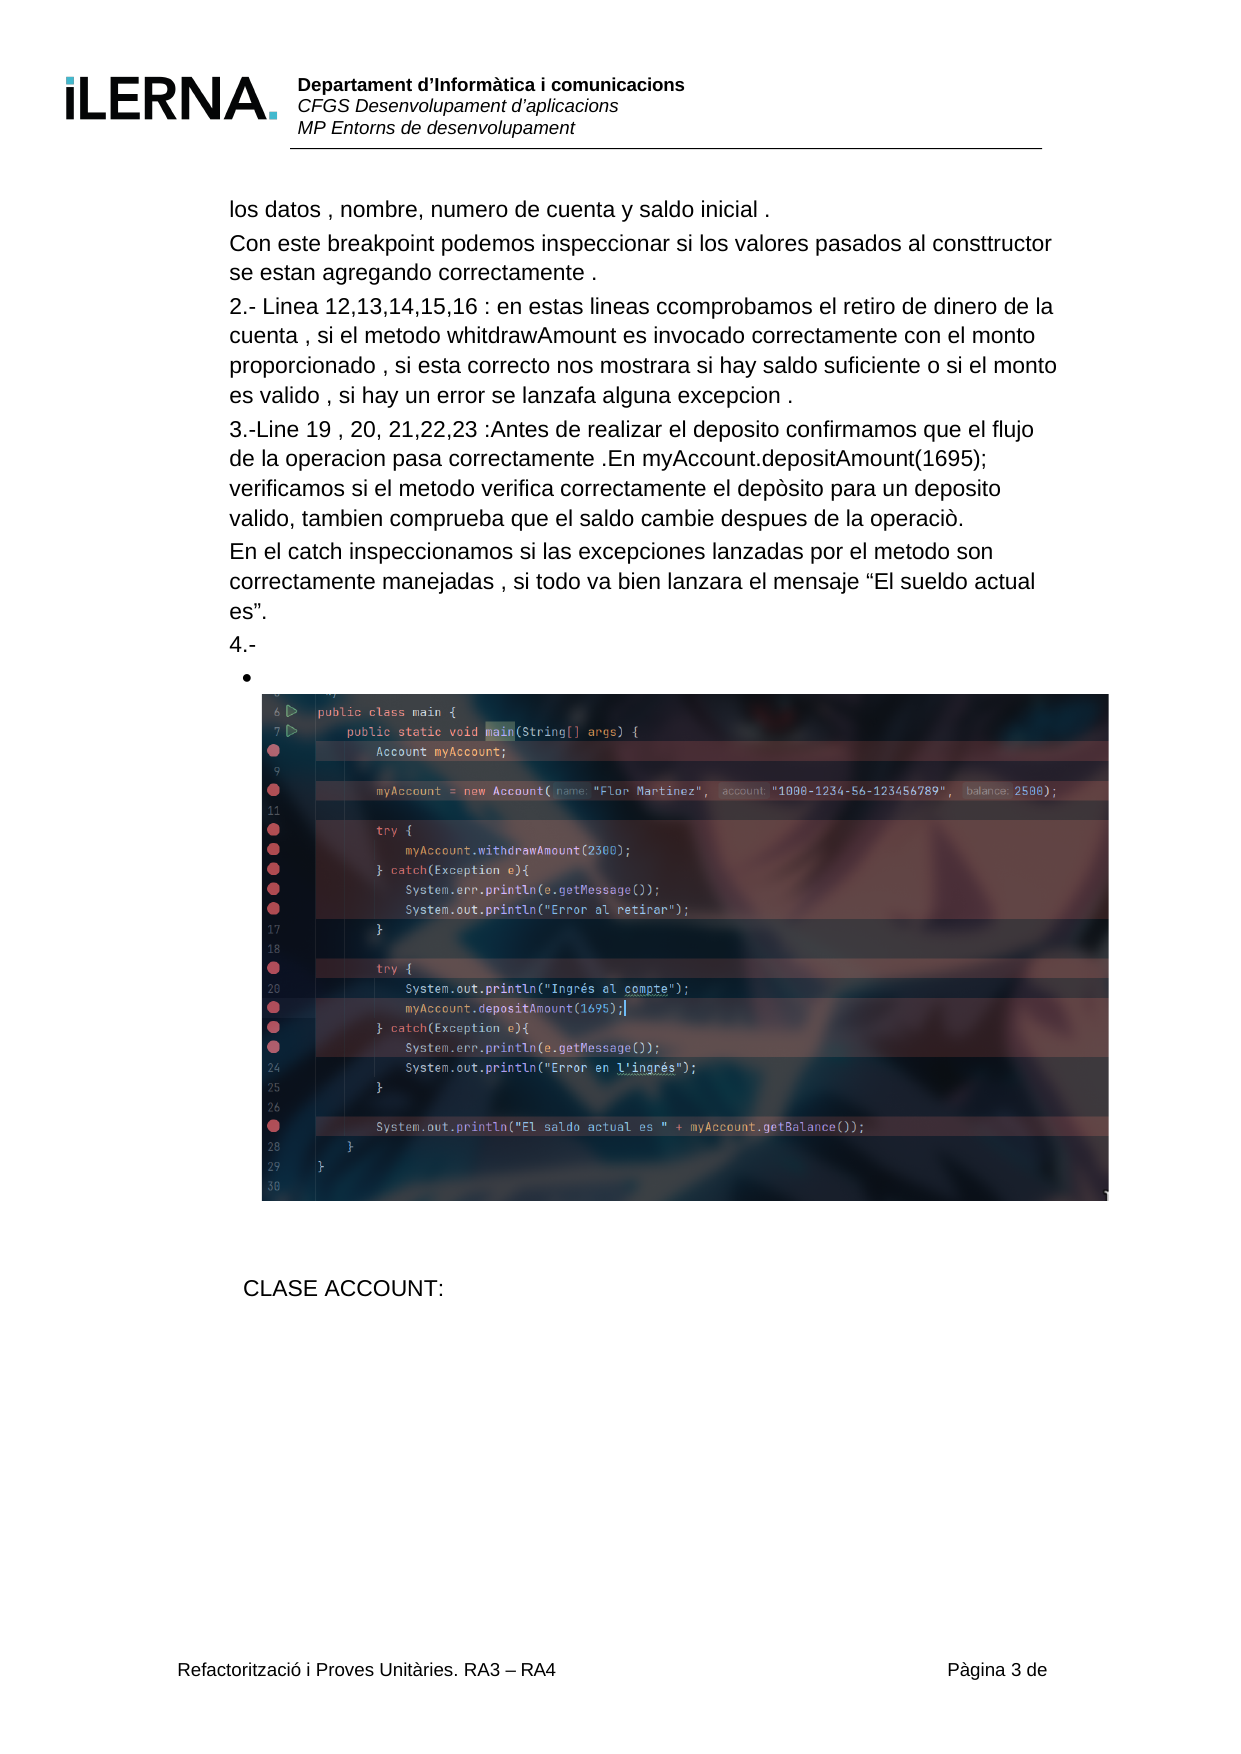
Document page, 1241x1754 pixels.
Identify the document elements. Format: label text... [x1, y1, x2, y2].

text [229, 196, 1063, 222]
text 2.- Linea 12,13,14,15,16 : en estas lineas ccomprobamos el retiro de dinero de la cuenta , si el metodo whitdrawAmount es invocado correctamente con el monto proporcionado , si esta correcto nos mostrara si hay saldo suficiente o si el monto es valido , si hay un error se lanzafa alguna excepcion . [229, 293, 1063, 408]
list CLASE ACCOUNT: [243, 1275, 1063, 1302]
text En el catch inspeccionamos si las excepciones lanzadas por el metodo son correctamente manejadas , si todo va bien lanzara el mensaje “El sueldo actual es”. [229, 538, 1063, 624]
picture [59, 74, 284, 122]
text 3.-Line 19 , 20, 21,22,23 :Antes de realizar el deposito confirmamos que el flujo de la operacion pasa correctamente .En myAccount.depositAmount(1695); verificamos si el metodo verifica correctamente el depòsito para un deposito valido, tambien comprueba que el saldo cambie despues de la operaciò. [229, 416, 1063, 531]
text Con este breakpoint podemos inspeccionar si los valores pasados al consttructor se estan agregando correctamente . [229, 229, 1063, 286]
text 4.- [229, 631, 1063, 658]
